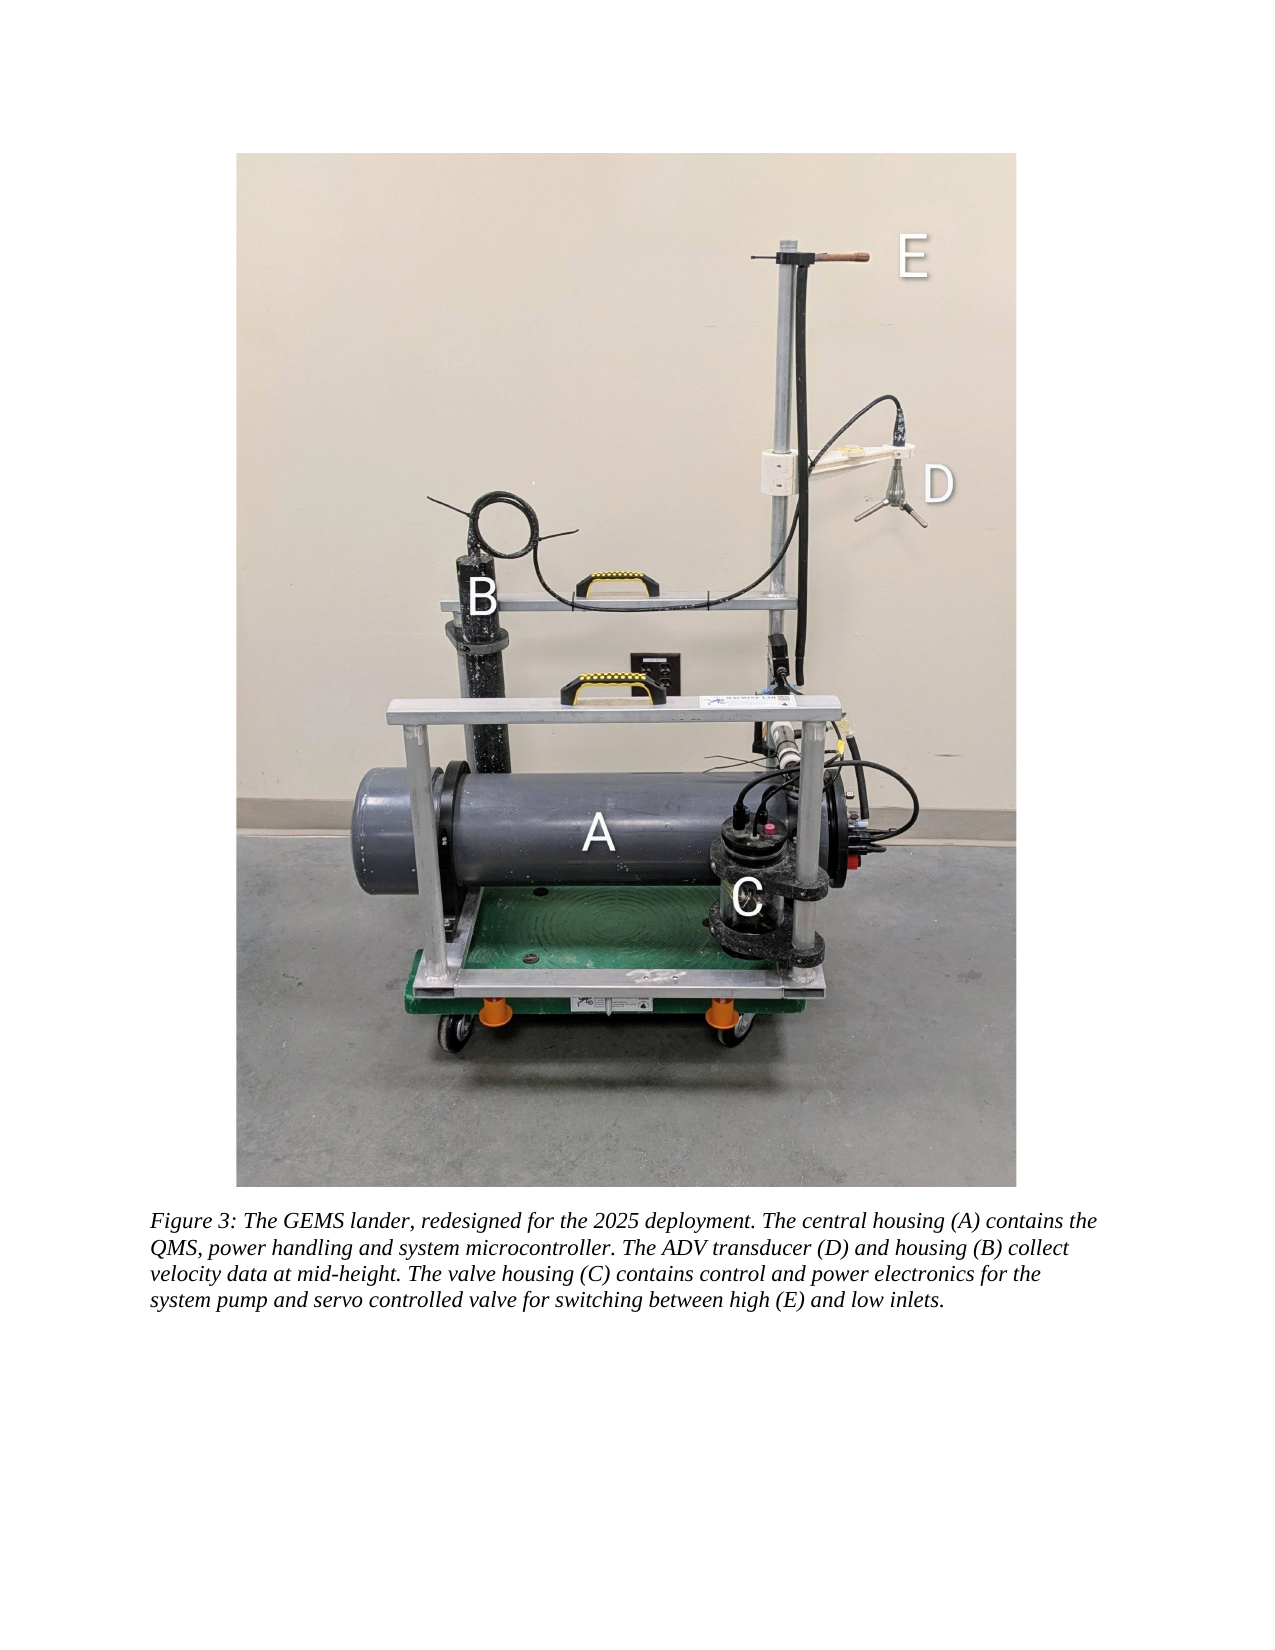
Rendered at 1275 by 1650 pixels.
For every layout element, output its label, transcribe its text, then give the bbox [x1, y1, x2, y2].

table_header Figure 3: The GEMS lander, redesigned for the 2025 deployment. The central housing (A) contains the QMS, power handling and system microcontroller. The ADV transducer (D) and housing (B) collect velocity data at mid-height. The valve housing (C) contains control and power electronics for the system pump and servo controlled valve for switching between high (E) and low inlets. [139, 150, 1114, 1325]
picture [236, 153, 1017, 1187]
